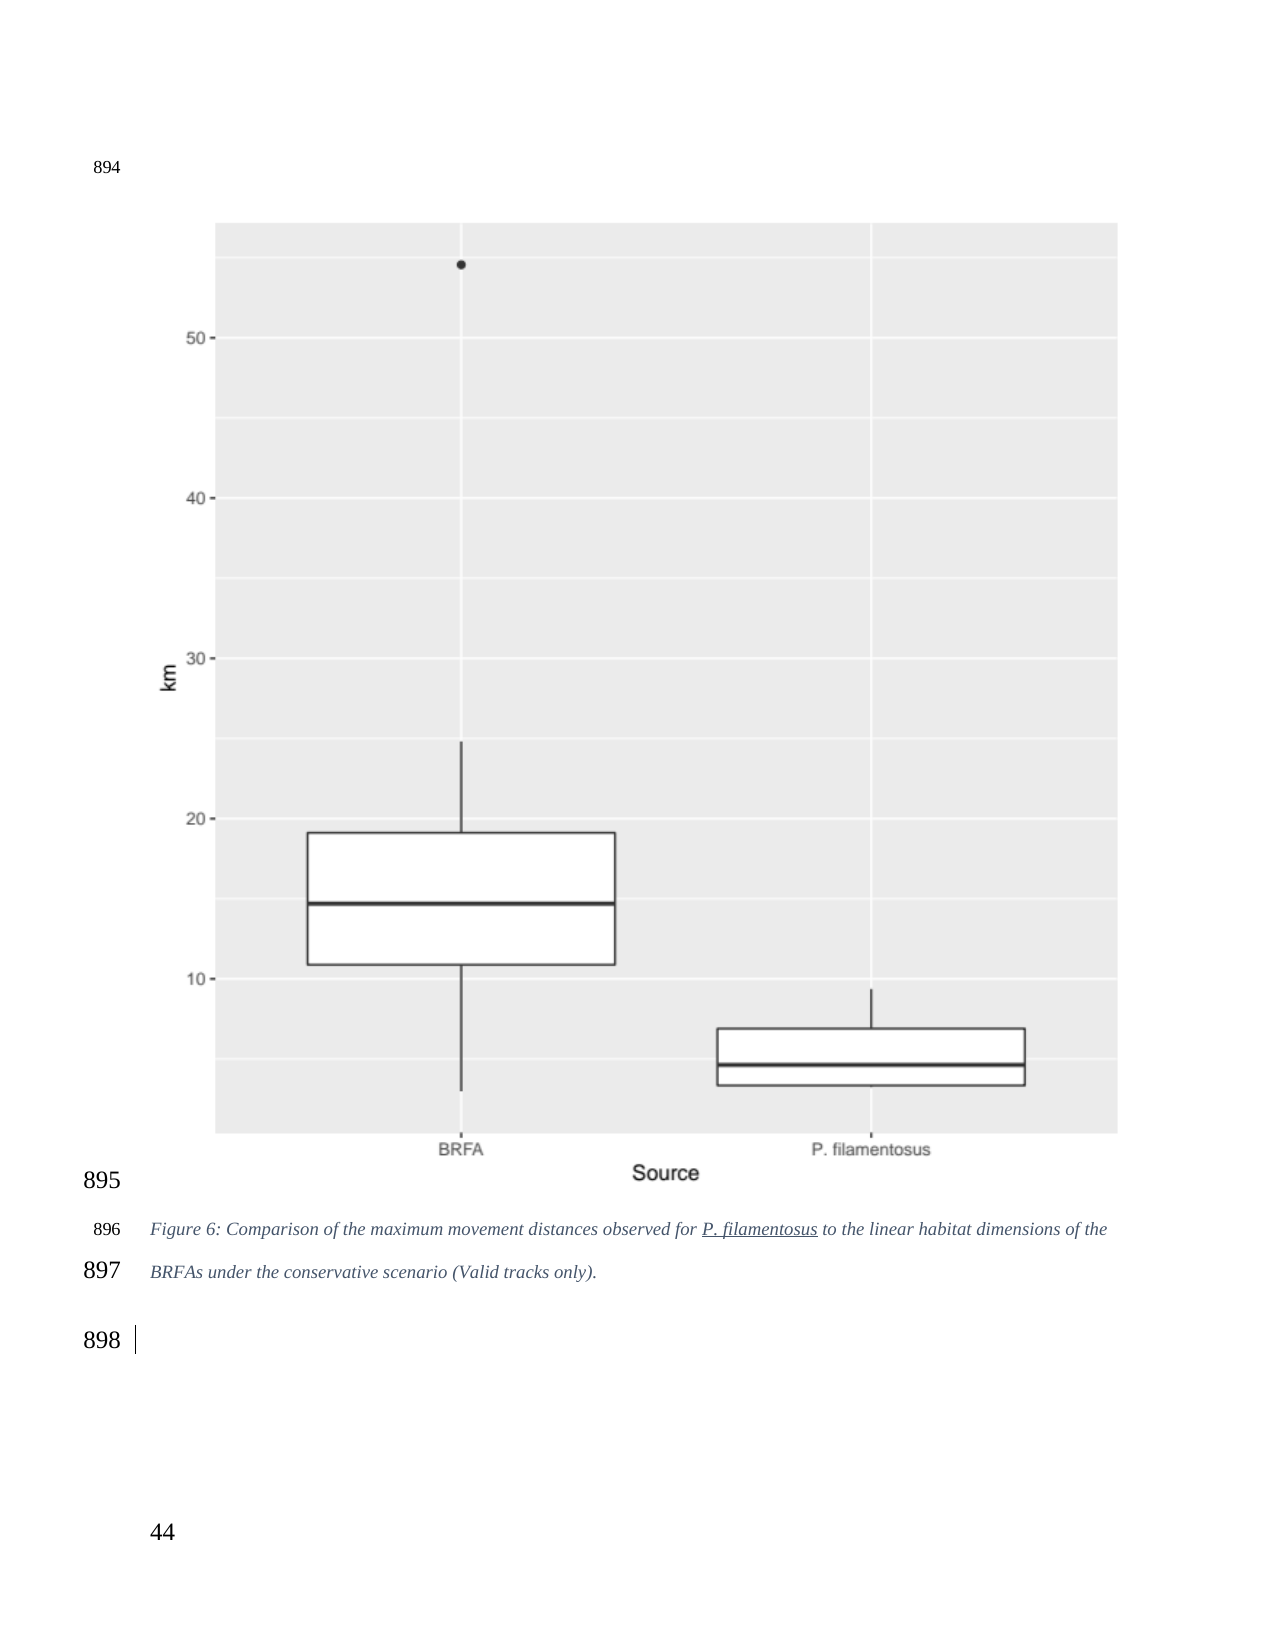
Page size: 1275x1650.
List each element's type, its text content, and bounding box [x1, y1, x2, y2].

text Figure 6: Comparison of the maximum movement distances observed for P. filamentosus to the linear habitat dimensions of the BRFAs under the conservative scenario (Valid tracks only). [150, 1218, 1125, 1282]
